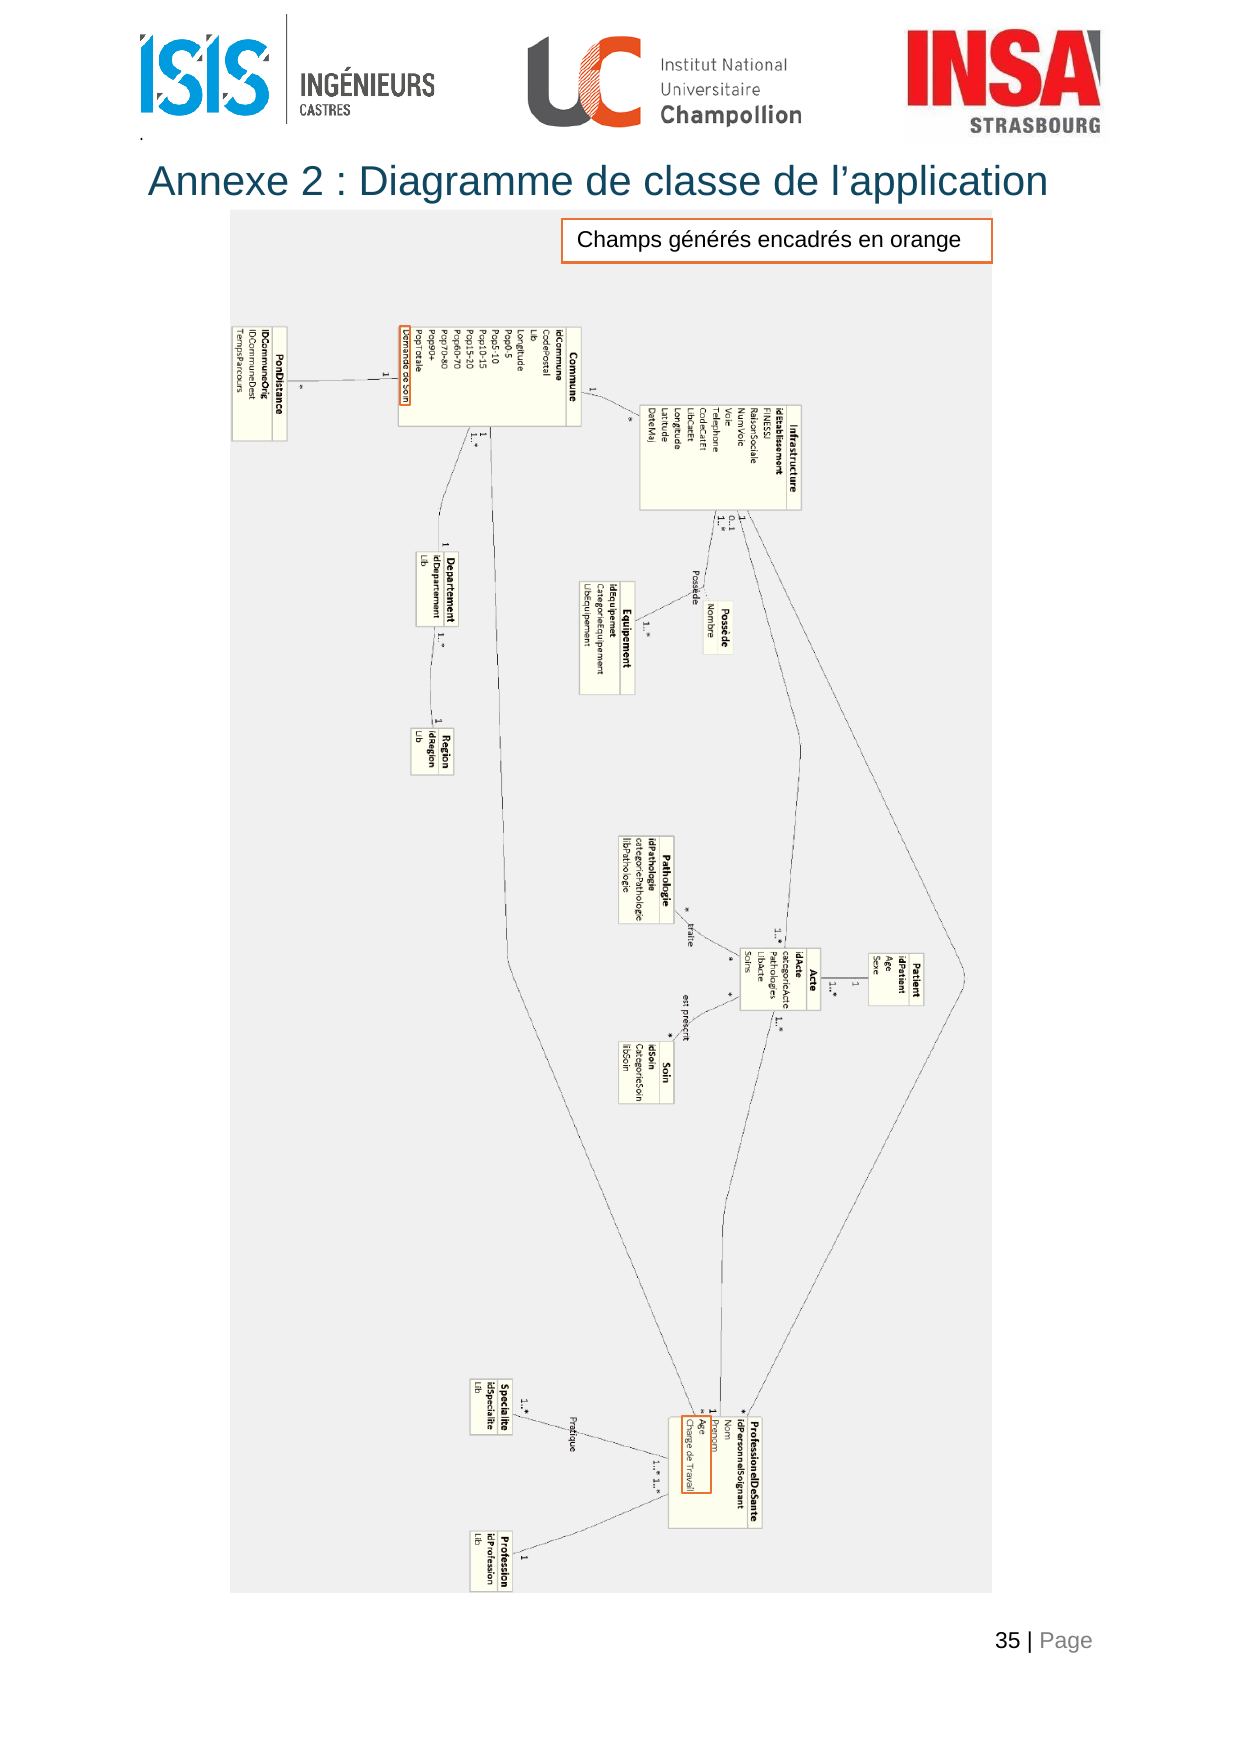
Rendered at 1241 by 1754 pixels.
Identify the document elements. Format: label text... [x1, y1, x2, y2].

picture [140, 14, 435, 124]
picture [507, 14, 821, 148]
subtitle Annexe 2 : Diagramme de classe de l’application [148, 156, 1093, 204]
picture [230, 211, 992, 1592]
picture [903, 24, 1109, 145]
